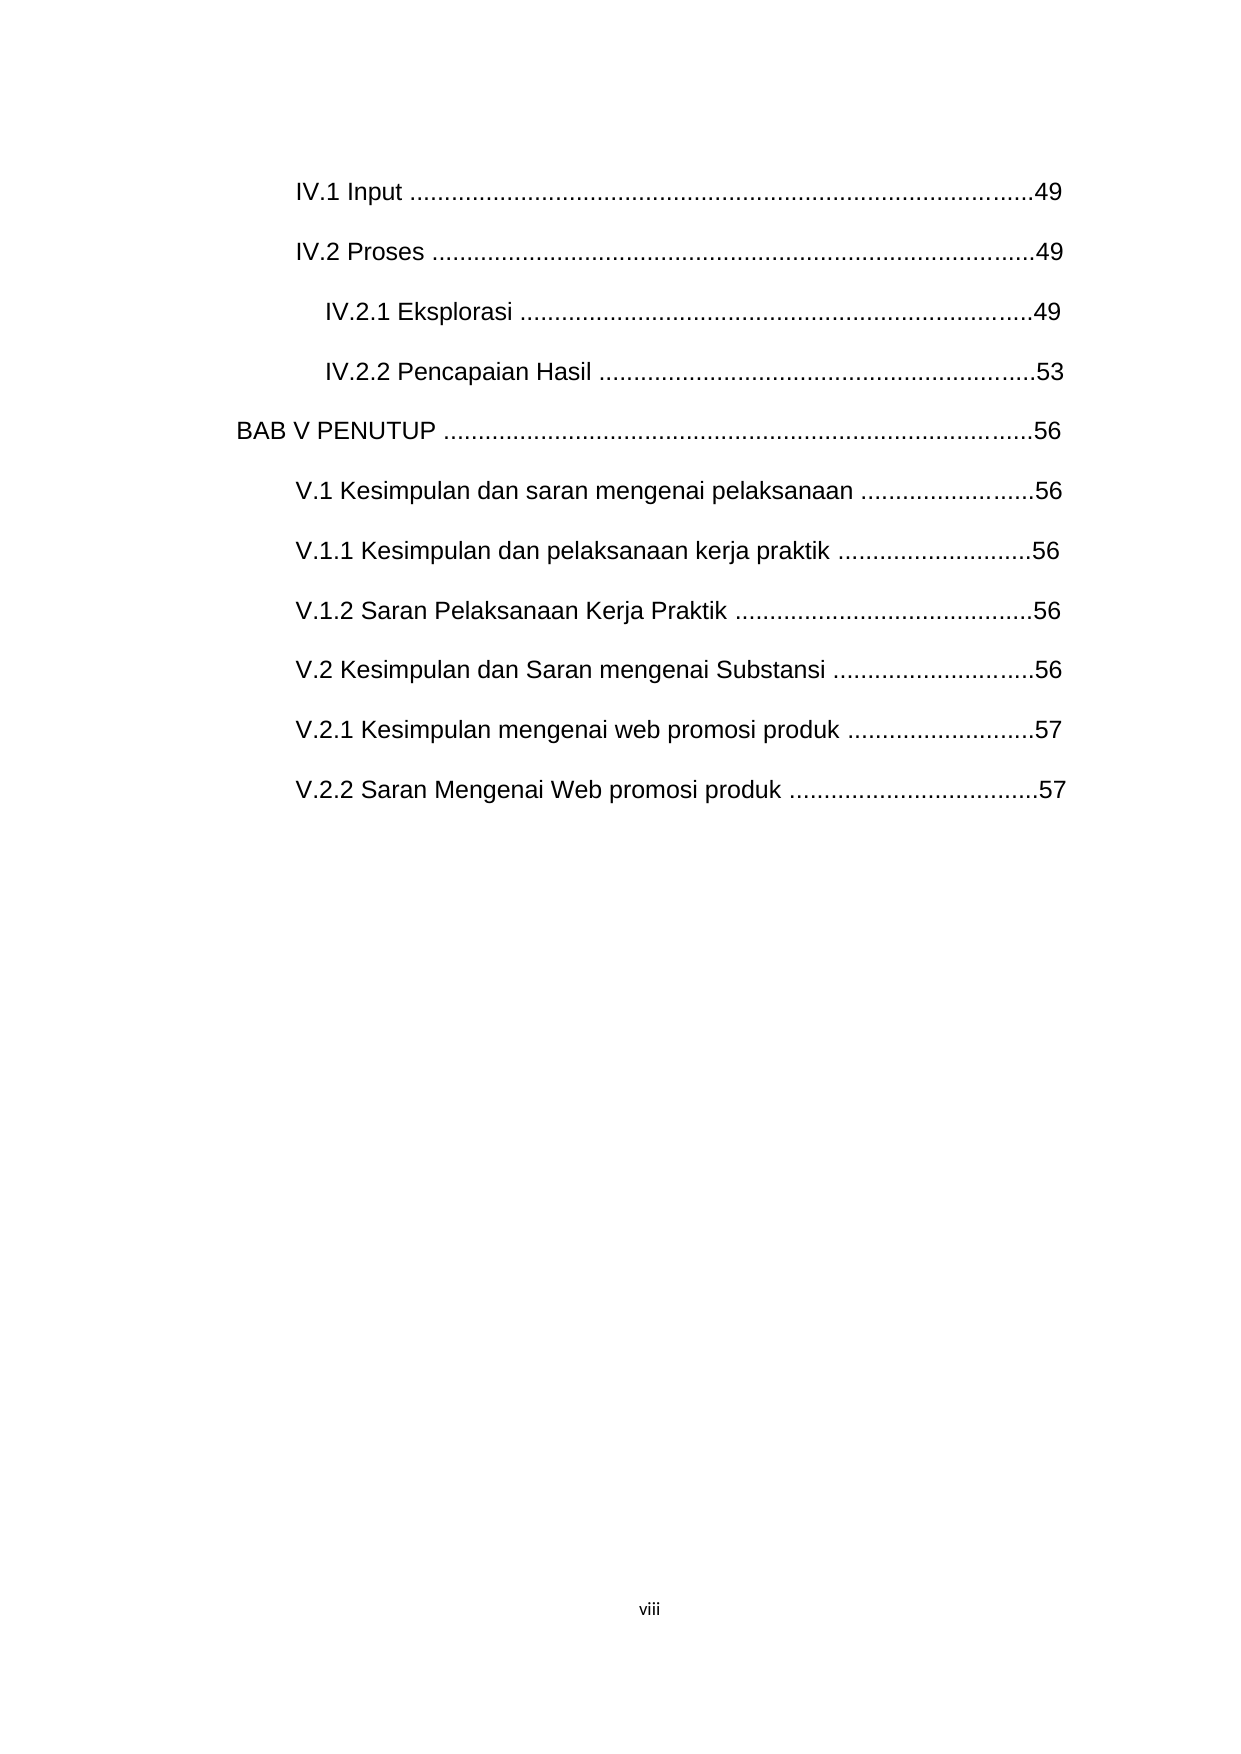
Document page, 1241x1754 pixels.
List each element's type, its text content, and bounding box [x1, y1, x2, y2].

text IV.2.2 Pencapaian Hasil ...............................................................53 [236, 357, 1137, 385]
text V.1 Kesimpulan dan saran mengenai pelaksanaan .........................56 [236, 476, 1137, 505]
text IV.2.1 Eksplorasi ..........................................................................49 [236, 297, 1137, 326]
text IV.1 Input ..........................................................................................49 [236, 177, 1137, 206]
text V.1.2 Saran Pelaksanaan Kerja Praktik ...........................................56 [236, 596, 1137, 624]
text IV.2 Proses .......................................................................................49 [236, 237, 1137, 266]
text V.1.1 Kesimpulan dan pelaksanaan kerja praktik ............................56 [236, 536, 1137, 565]
text V.2 Kesimpulan dan Saran mengenai Substansi .............................56 [236, 656, 1137, 684]
text V.2.2 Saran Mengenai Web promosi produk ....................................57 [236, 775, 1137, 804]
text BAB V PENUTUP .....................................................................................56 [236, 416, 1137, 445]
text V.2.1 Kesimpulan mengenai web promosi produk ...........................57 [236, 715, 1137, 744]
